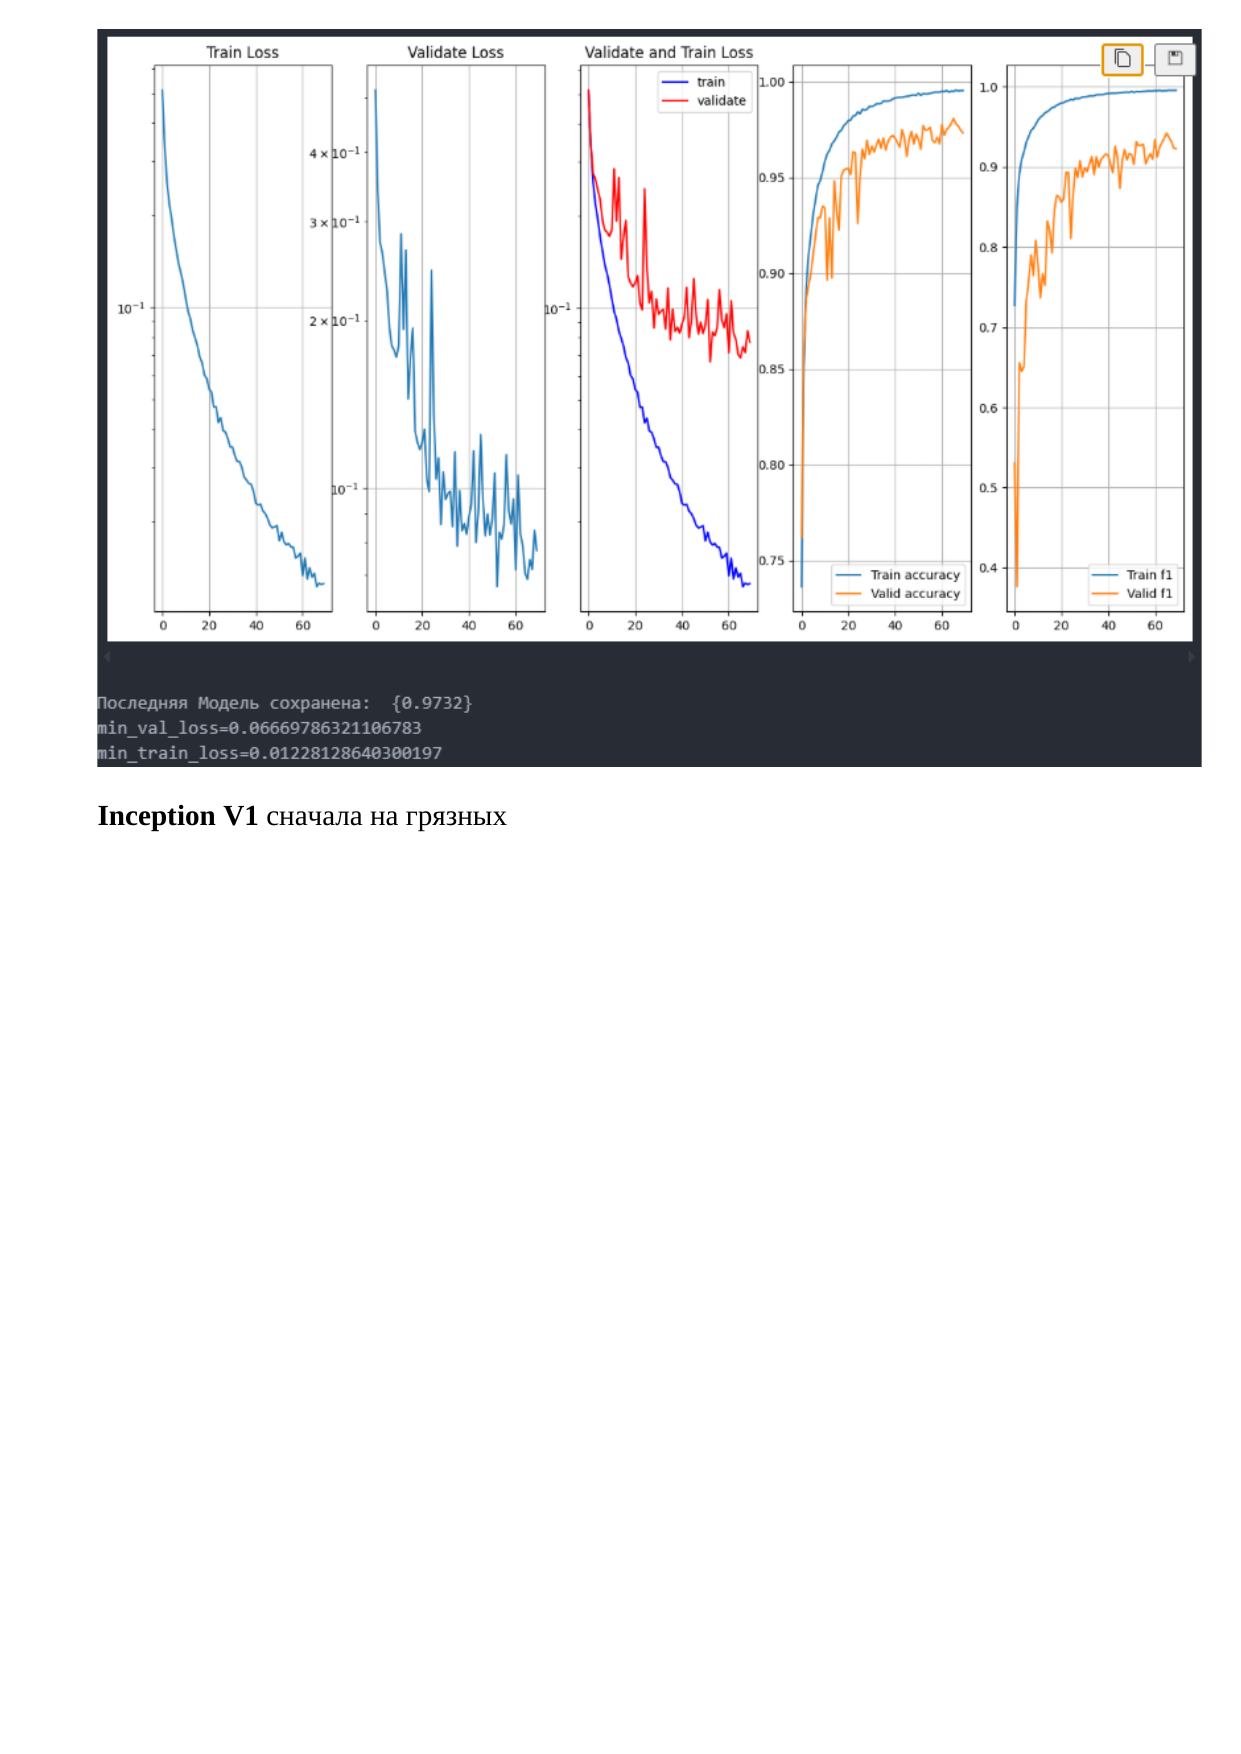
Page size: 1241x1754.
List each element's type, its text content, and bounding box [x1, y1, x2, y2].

text Inception V1 сначала на грязных [24, 798, 1224, 831]
picture [97, 29, 1202, 767]
